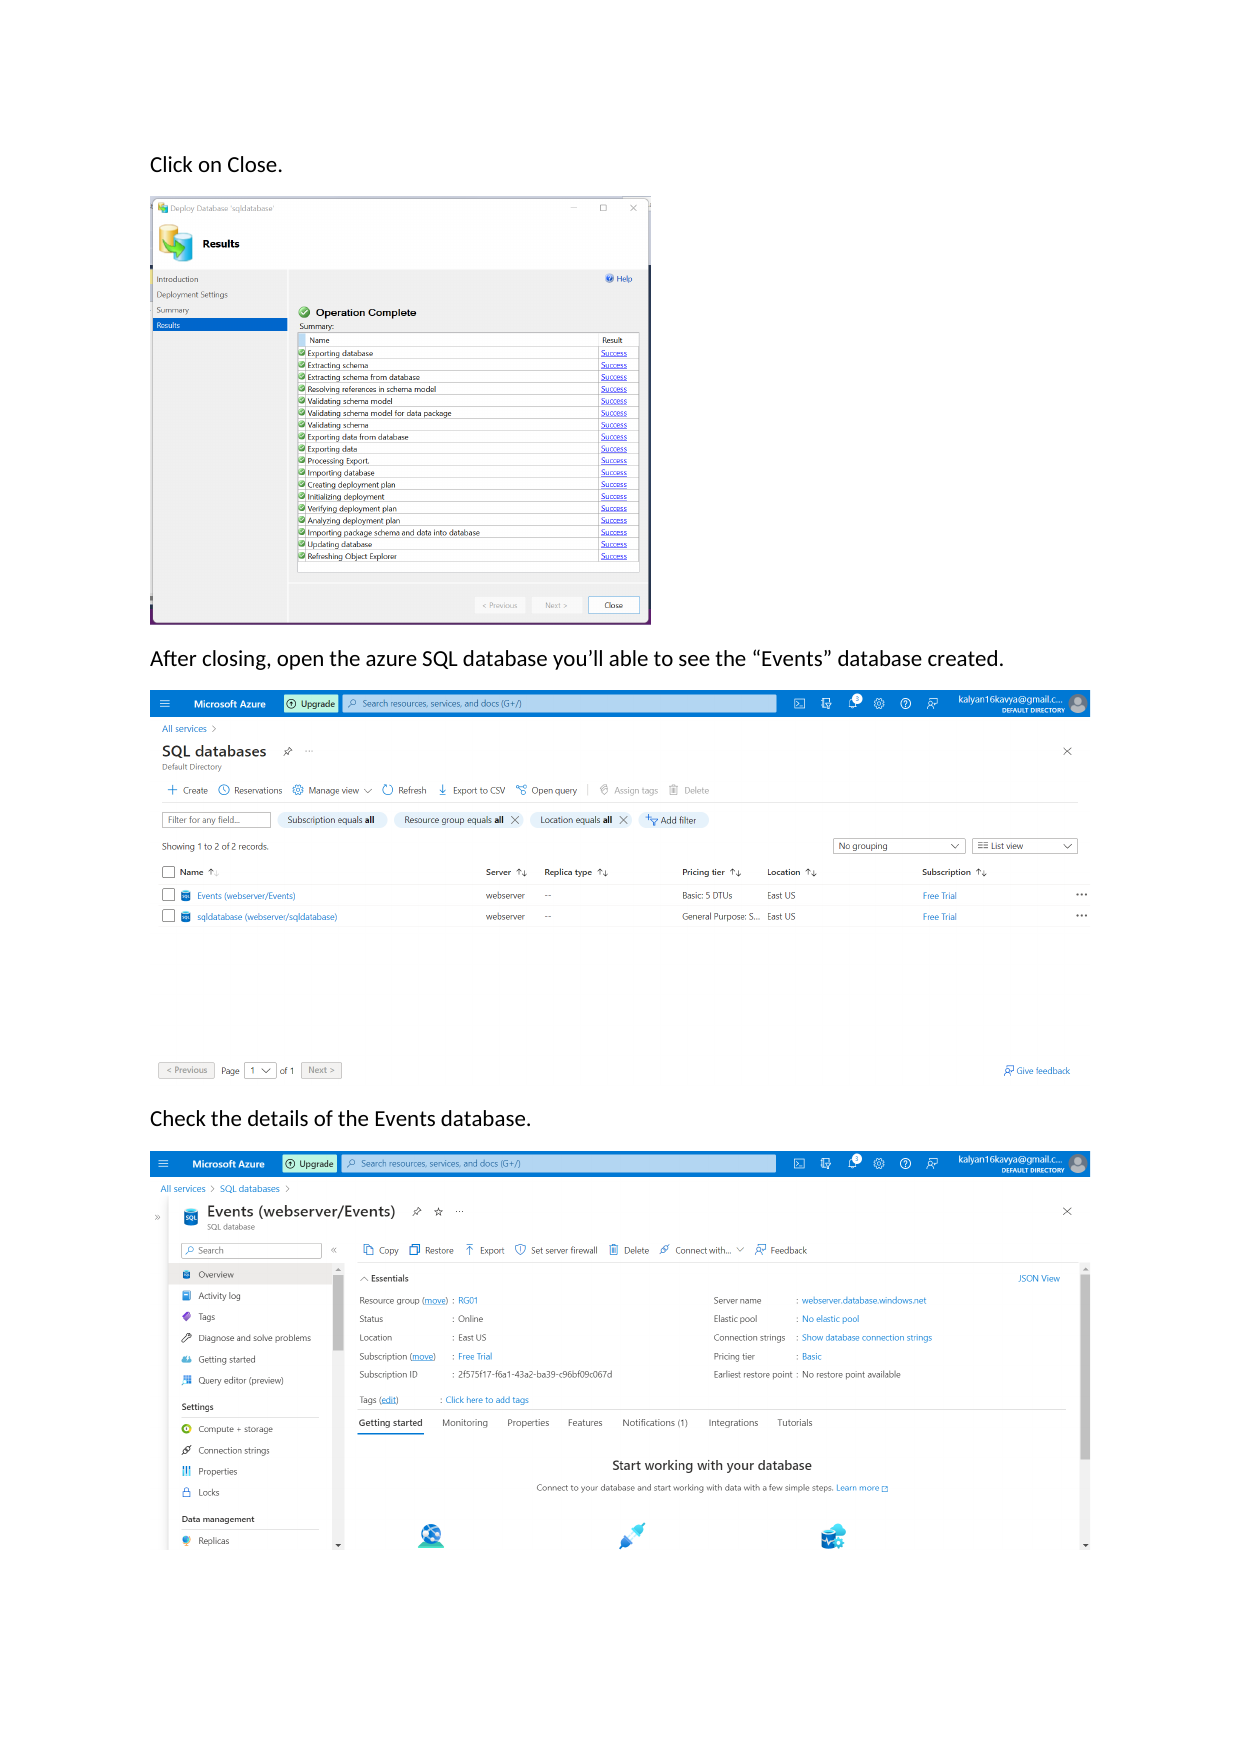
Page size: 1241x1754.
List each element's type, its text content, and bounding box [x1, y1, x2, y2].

picture [150, 196, 651, 625]
text After closing, open the azure SQL database you’ll able to see the “Events” database created. [150, 644, 1090, 672]
text Check the details of the Events database. [150, 1104, 1090, 1132]
picture [150, 1151, 1091, 1550]
text Click on Close. [150, 150, 1090, 178]
picture [150, 690, 1091, 1086]
